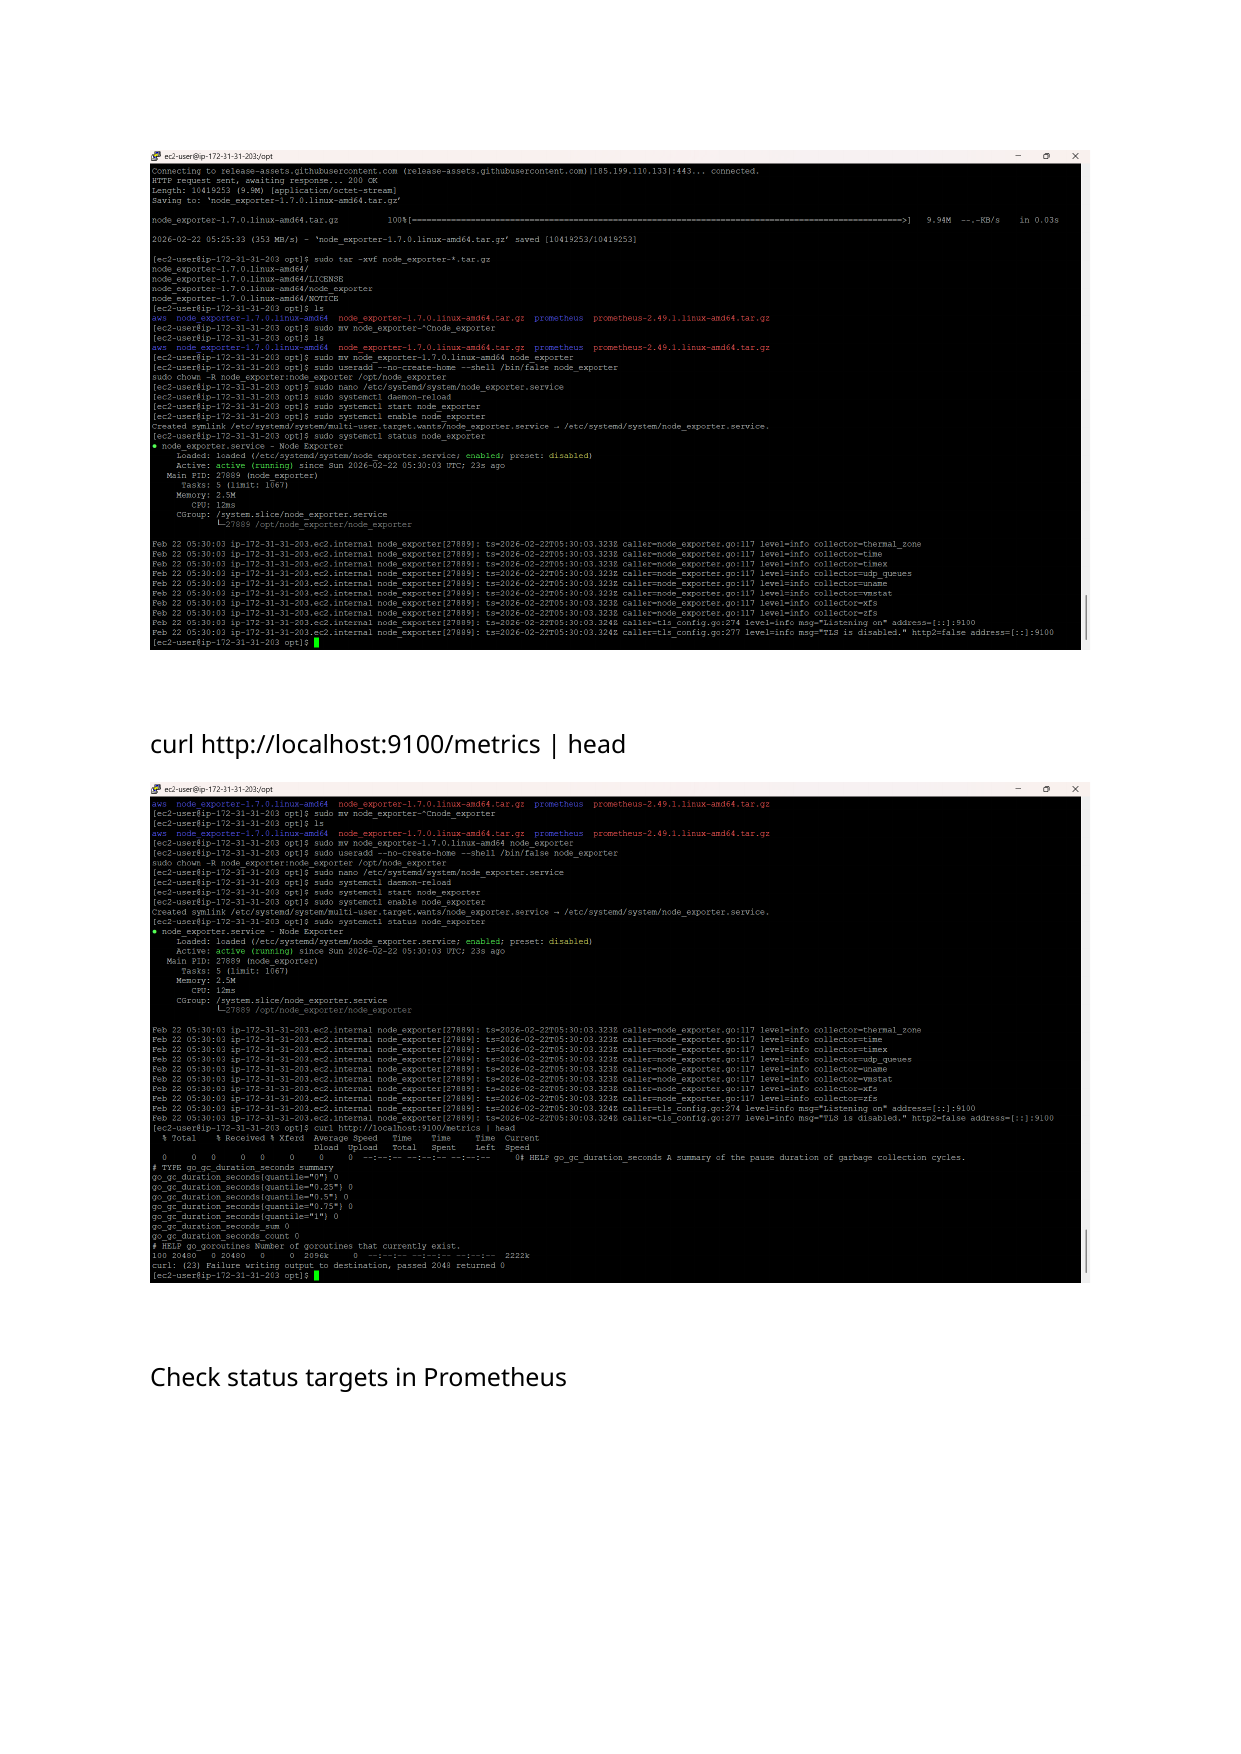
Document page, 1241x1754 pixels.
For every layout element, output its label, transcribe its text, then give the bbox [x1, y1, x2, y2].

picture [150, 782, 1091, 1283]
text curl http://localhost:9100/metrics | head [150, 727, 1090, 761]
picture [150, 150, 1091, 650]
text Check status targets in Prometheus [150, 1360, 1090, 1394]
